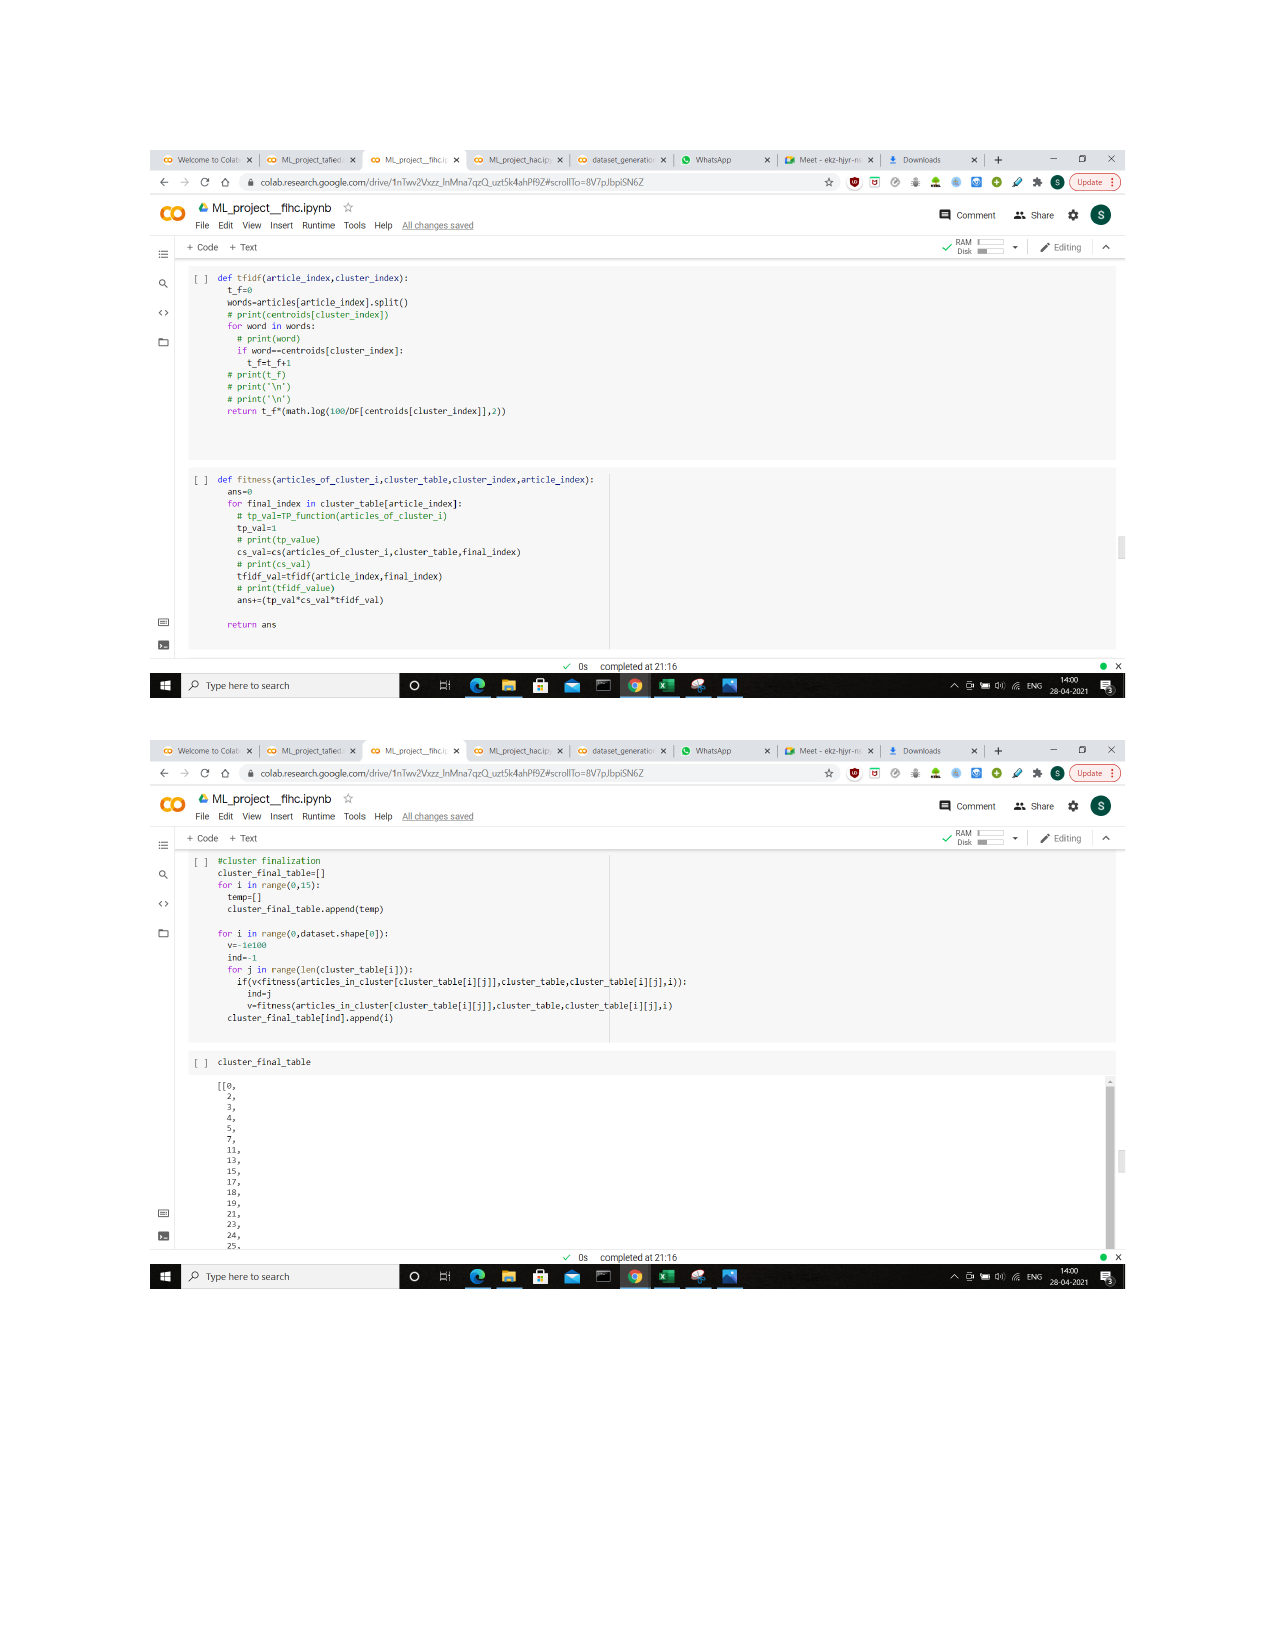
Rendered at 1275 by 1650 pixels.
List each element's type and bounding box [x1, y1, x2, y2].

picture [150, 740, 1125, 1289]
picture [150, 150, 1125, 698]
